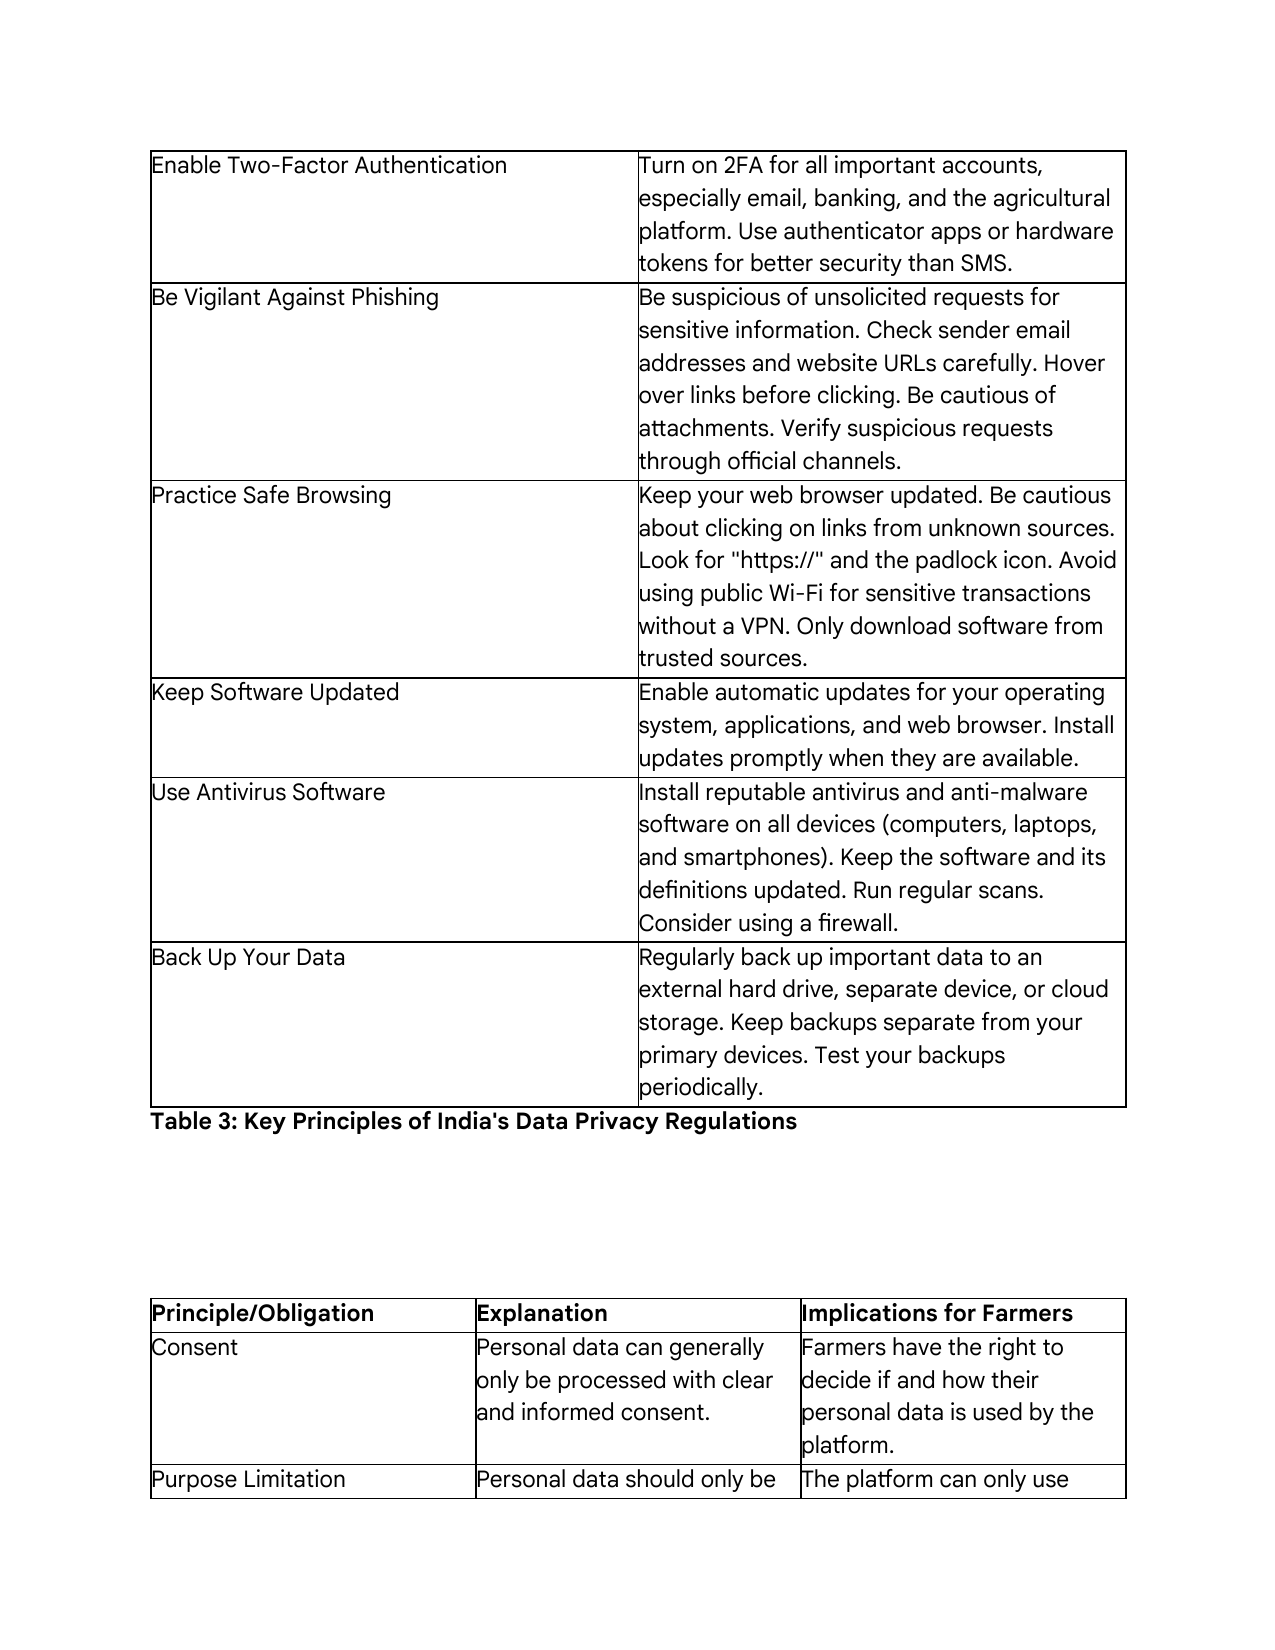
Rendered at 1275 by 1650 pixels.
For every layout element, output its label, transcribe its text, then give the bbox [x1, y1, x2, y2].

table_cell Personal data can generally only be processed with clear and informed consent. [477, 1333, 800, 1464]
table_cell Install reputable antivirus and anti-malware software on all devices (computers, laptops, and smartphones). Keep the software and its definitions updated. Run regular scans. Consider using a firewall. [639, 778, 1125, 941]
table_cell Consent [152, 1333, 475, 1464]
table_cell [802, 1465, 1125, 1498]
table_cell Enable Two-Factor Authentication [152, 152, 638, 282]
table_header Principle/Obligation [152, 1299, 475, 1332]
table_cell Farmers have the right to decide if and how their personal data is used by the platform. [802, 1333, 1125, 1464]
table_cell Be suspicious of unsolicited requests for sensitive information. Check sender email addresses and website URLs carefully. Hover over links before clicking. Be cautious of attachments. Verify suspicious requests through official channels. [639, 284, 1125, 479]
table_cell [477, 1465, 800, 1498]
table_cell Keep Software Updated [152, 679, 638, 776]
table_cell Back Up Your Data [152, 943, 638, 1106]
table_cell Purpose Limitation [152, 1465, 475, 1498]
table_header Explanation [477, 1299, 800, 1332]
table_cell Enable automatic updates for your operating system, applications, and web browser. Install updates promptly when they are available. [639, 679, 1125, 776]
text Table 3: Key Principles of India's Data Privacy Regulations [150, 1108, 1125, 1136]
table_cell Practice Safe Browsing [152, 481, 638, 677]
table_header Implications for Farmers [802, 1299, 1125, 1332]
table_cell Turn on 2FA for all important accounts, especially email, banking, and the agricultural platform. Use authenticator apps or hardware tokens for better security than SMS. [639, 152, 1125, 282]
table_cell Regularly back up important data to an external hard drive, separate device, or cloud storage. Keep backups separate from your primary devices. Test your backups periodically. [639, 943, 1125, 1106]
table_cell Keep your web browser updated. Be cautious about clicking on links from unknown sources. Look for "https://" and the padlock icon. Avoid using public Wi-Fi for sensitive transactions without a VPN. Only download software from trusted sources. [639, 481, 1125, 677]
table_cell Be Vigilant Against Phishing [152, 284, 638, 479]
table_cell Use Antivirus Software [152, 778, 638, 941]
